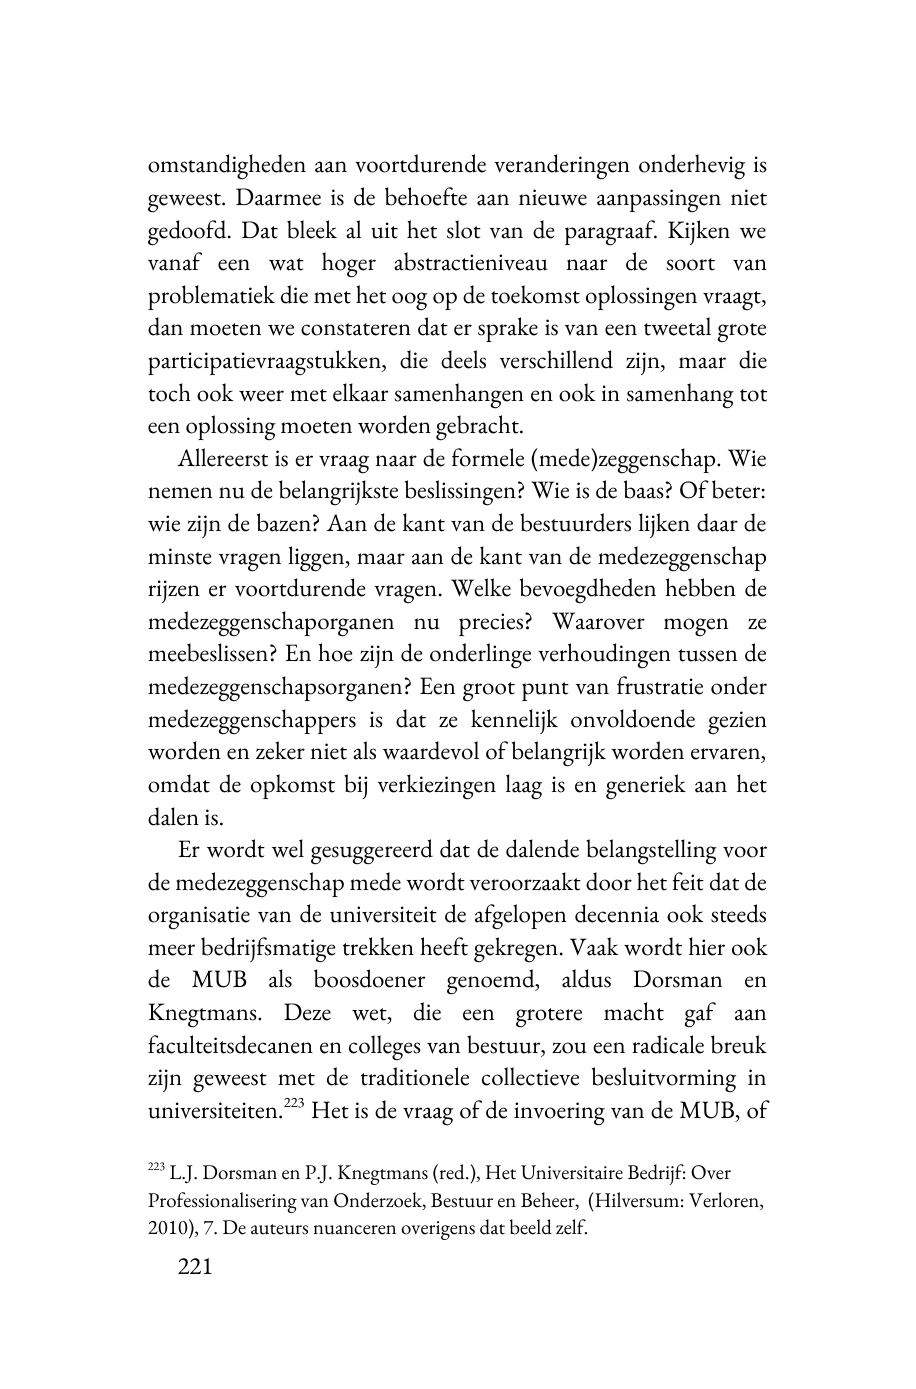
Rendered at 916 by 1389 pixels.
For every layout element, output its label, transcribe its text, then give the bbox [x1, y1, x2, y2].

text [148, 832, 768, 1126]
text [148, 148, 768, 441]
text Allereerst is er vraag naar de formele (mede)zeggenschap. Wie nemen nu de belangrijkste beslissingen? Wie is de baas? Of beter: wie zijn de bazen? Aan de kant van de bestuurders lijken daar de minste vragen liggen, maar aan de kant van de medezeggenschap rijzen er voortdurende vragen. Welke bevoegdheden hebben de medezeggenschaporganen nu precies? Waarover mogen ze meebeslissen? En hoe zijn de onderlinge verhoudingen tussen de medezeggenschapsorganen? Een groot punt van frustratie onder medezeggenschappers is dat ze kennelijk onvoldoende gezien worden en zeker niet als waardevol of belangrijk worden ervaren, omdat de opkomst bij verkiezingen laag is en generiek aan het dalen is. [148, 441, 768, 832]
